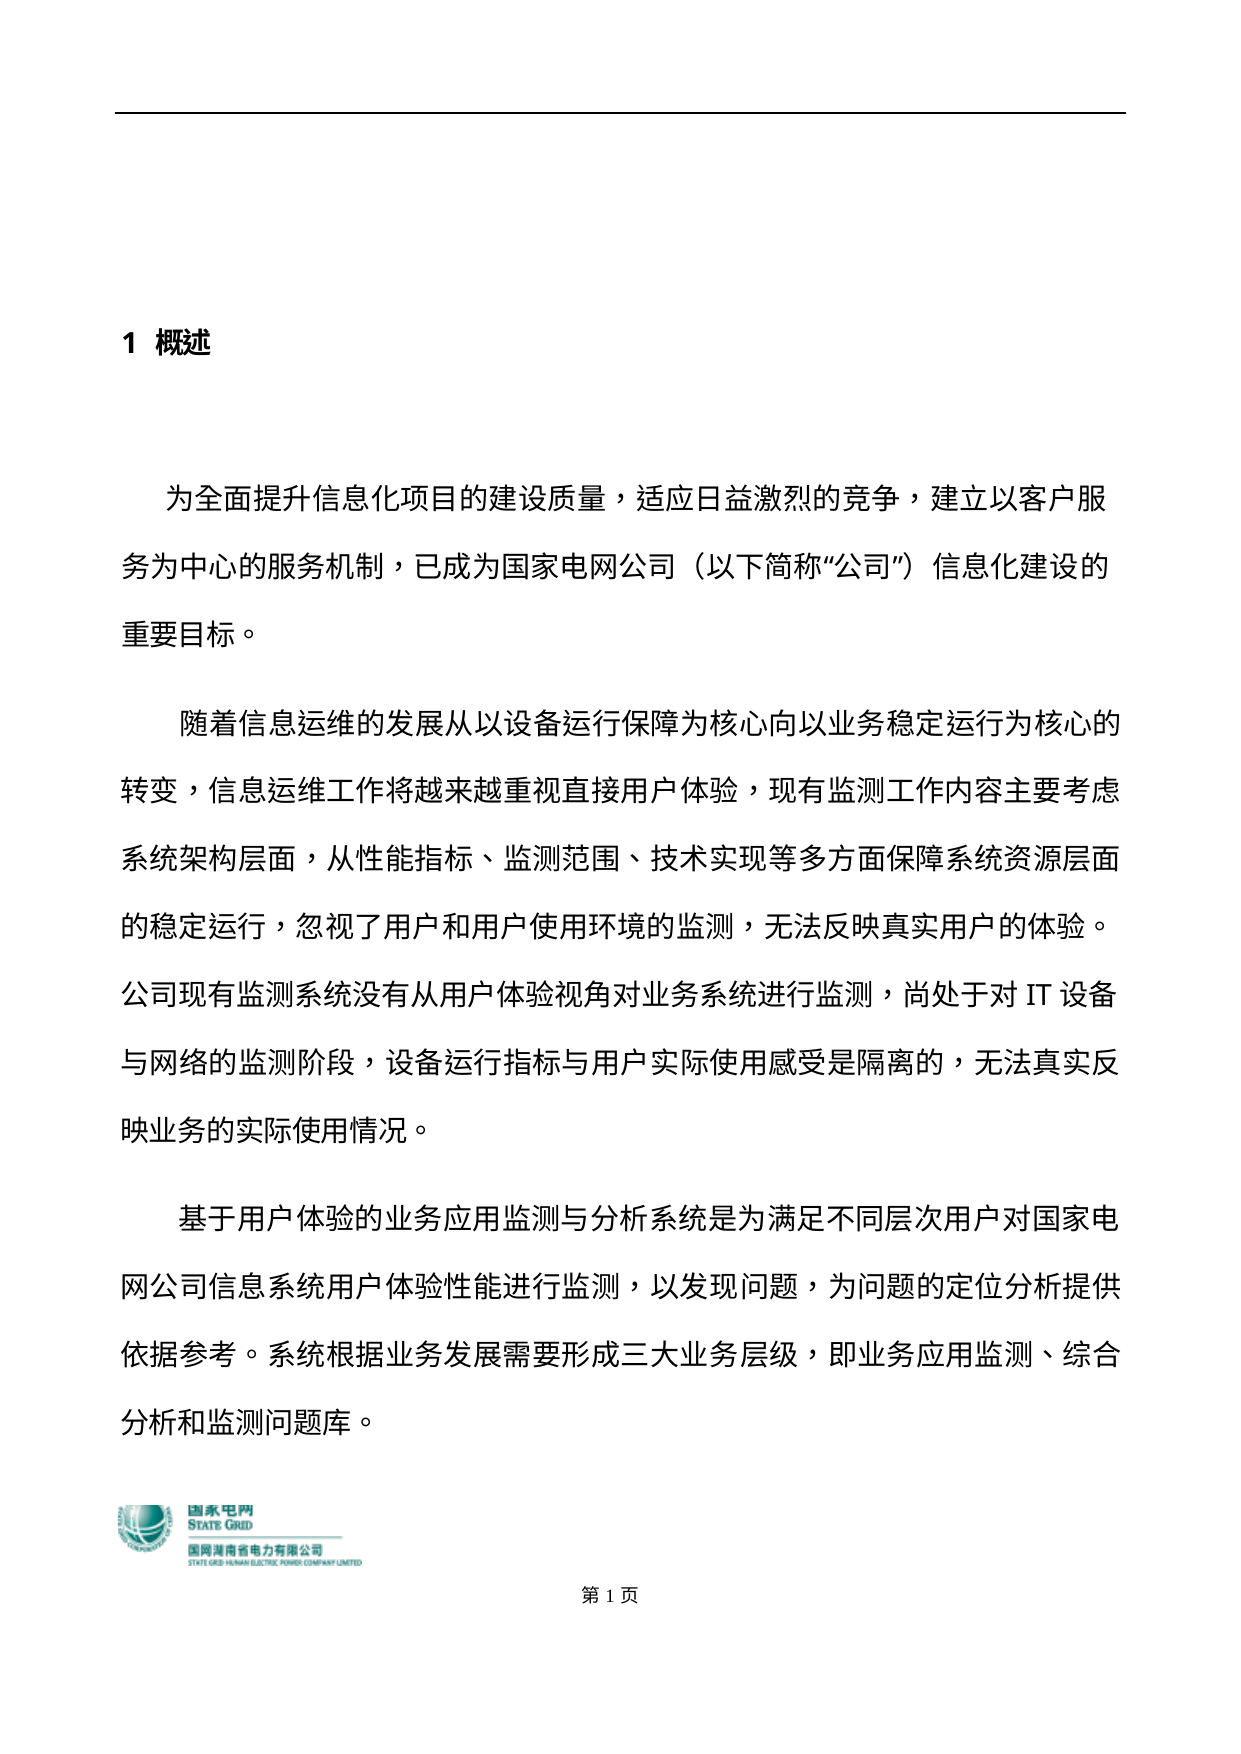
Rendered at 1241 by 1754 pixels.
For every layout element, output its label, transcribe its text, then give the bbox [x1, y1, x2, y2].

text 1 概述 [121, 325, 1125, 361]
text 基于用户体验的业务应用监测与分析系统是为满足不同层次用户对国家电网公司信息系统用户体验性能进行监测，以发现问题，为问题的定位分析提供依据参考。系统根据业务发展需要形成三大业务层级，即业务应用监测、综合分析和监测问题库。 [120, 1198, 1122, 1442]
text 随着信息运维的发展从以设备运行保障为核心向以业务稳定运行为核心的转变，信息运维工作将越来越重视直接用户体验，现有监测工作内容主要考虑系统架构层面，从性能指标、监测范围、技术实现等多方面保障系统资源层面的稳定运行，忽视了用户和用户使用环境的监测，无法反映真实用户的体验。公司现有监测系统没有从用户体验视角对业务系统进行监测，尚处于对 IT 设备与网络的监测阶段，设备运行指标与用户实际使用感受是隔离的，无法真实反映业务的实际使用情况。 [120, 703, 1122, 1149]
text 为全面提升信息化项目的建设质量，适应日益激烈的竞争，建立以客户服务为中心的服务机制，已成为国家电网公司（以下简称“公司”）信息化建设的重要目标。 [121, 479, 1109, 654]
picture [117, 1505, 362, 1566]
